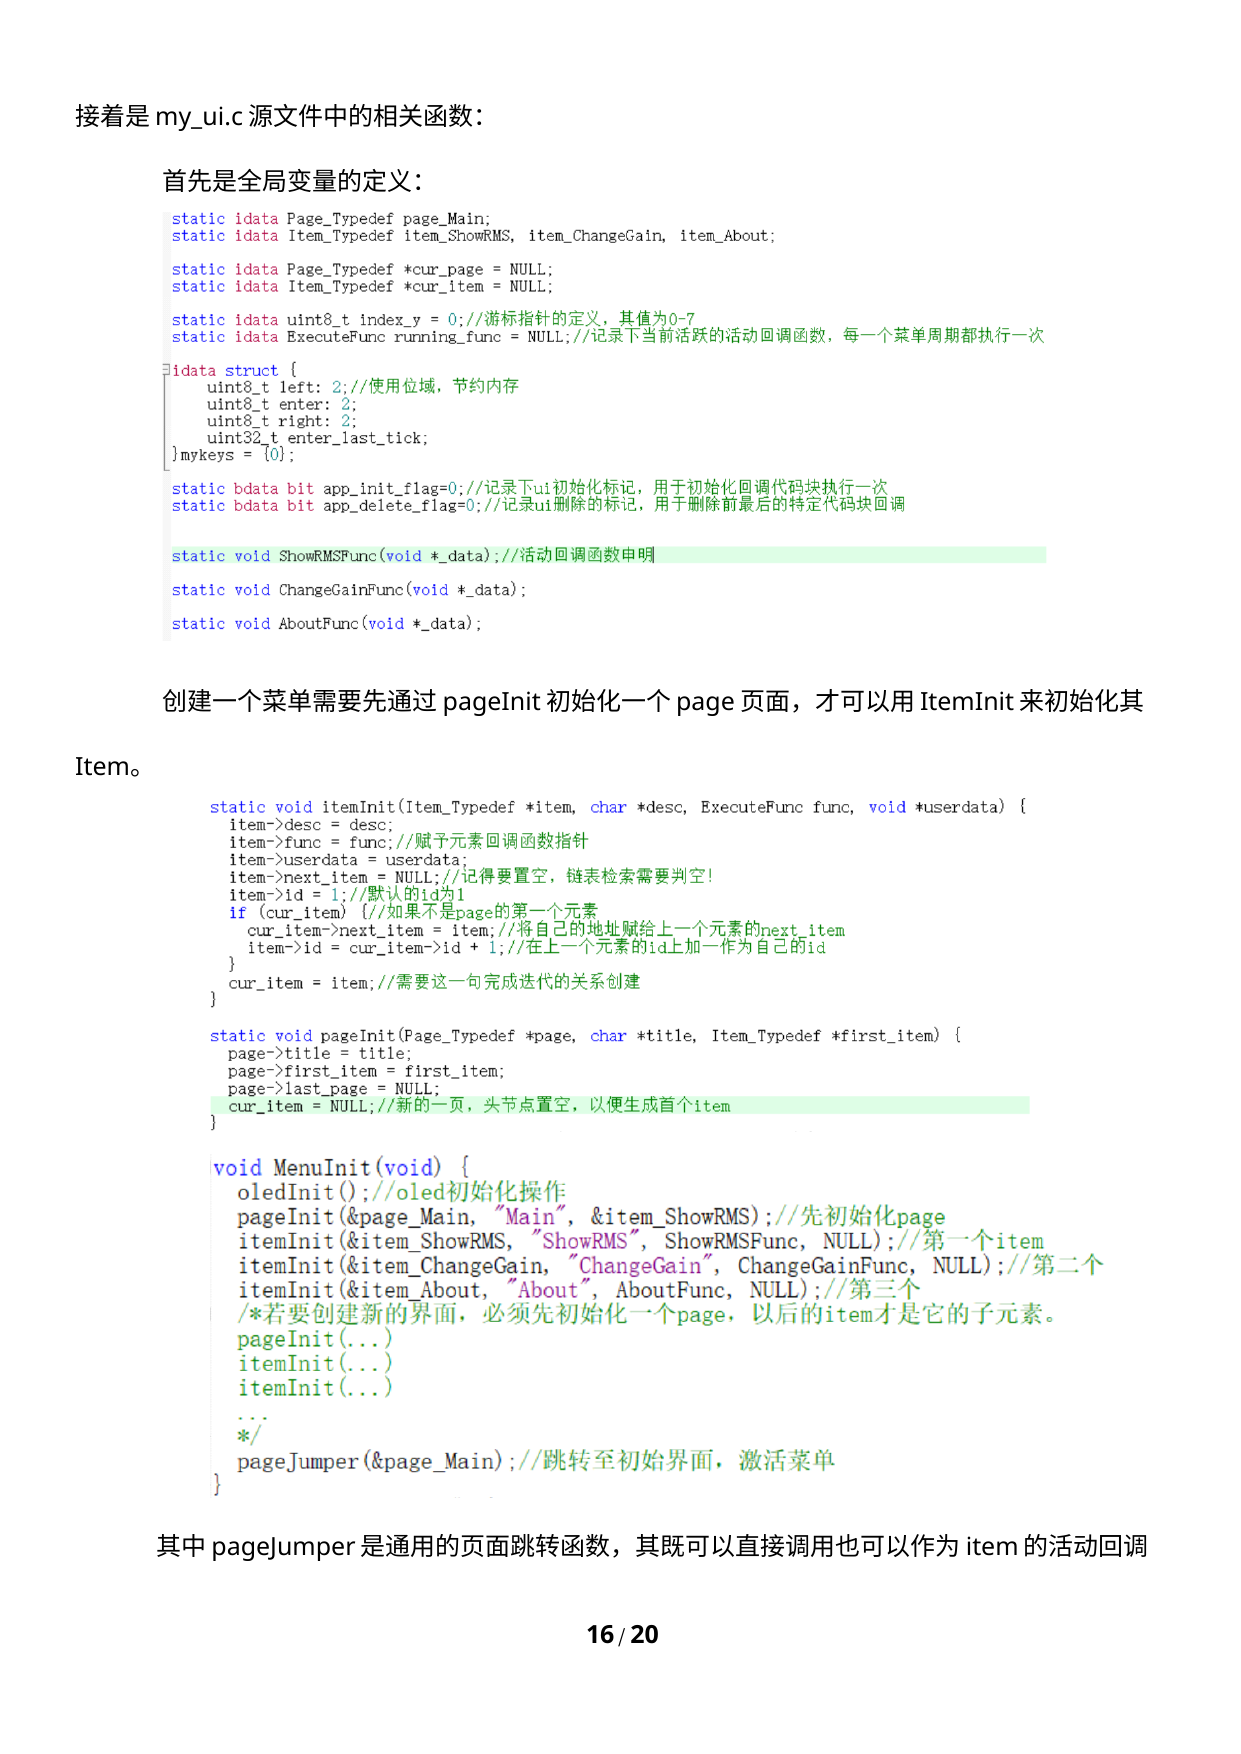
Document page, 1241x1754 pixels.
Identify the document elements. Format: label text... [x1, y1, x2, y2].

picture [162, 212, 1047, 641]
text 创建一个菜单需要先通过pageInit初始化一个page页面，才可以用ItemInit来初始化其Item。 [75, 667, 1165, 797]
text 首先是全局变量的定义： [75, 147, 1165, 212]
picture [210, 797, 1030, 1132]
picture [210, 1154, 1112, 1498]
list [156, 1512, 1165, 1577]
text 接着是my_ui.c源文件中的相关函数： [75, 82, 1165, 147]
